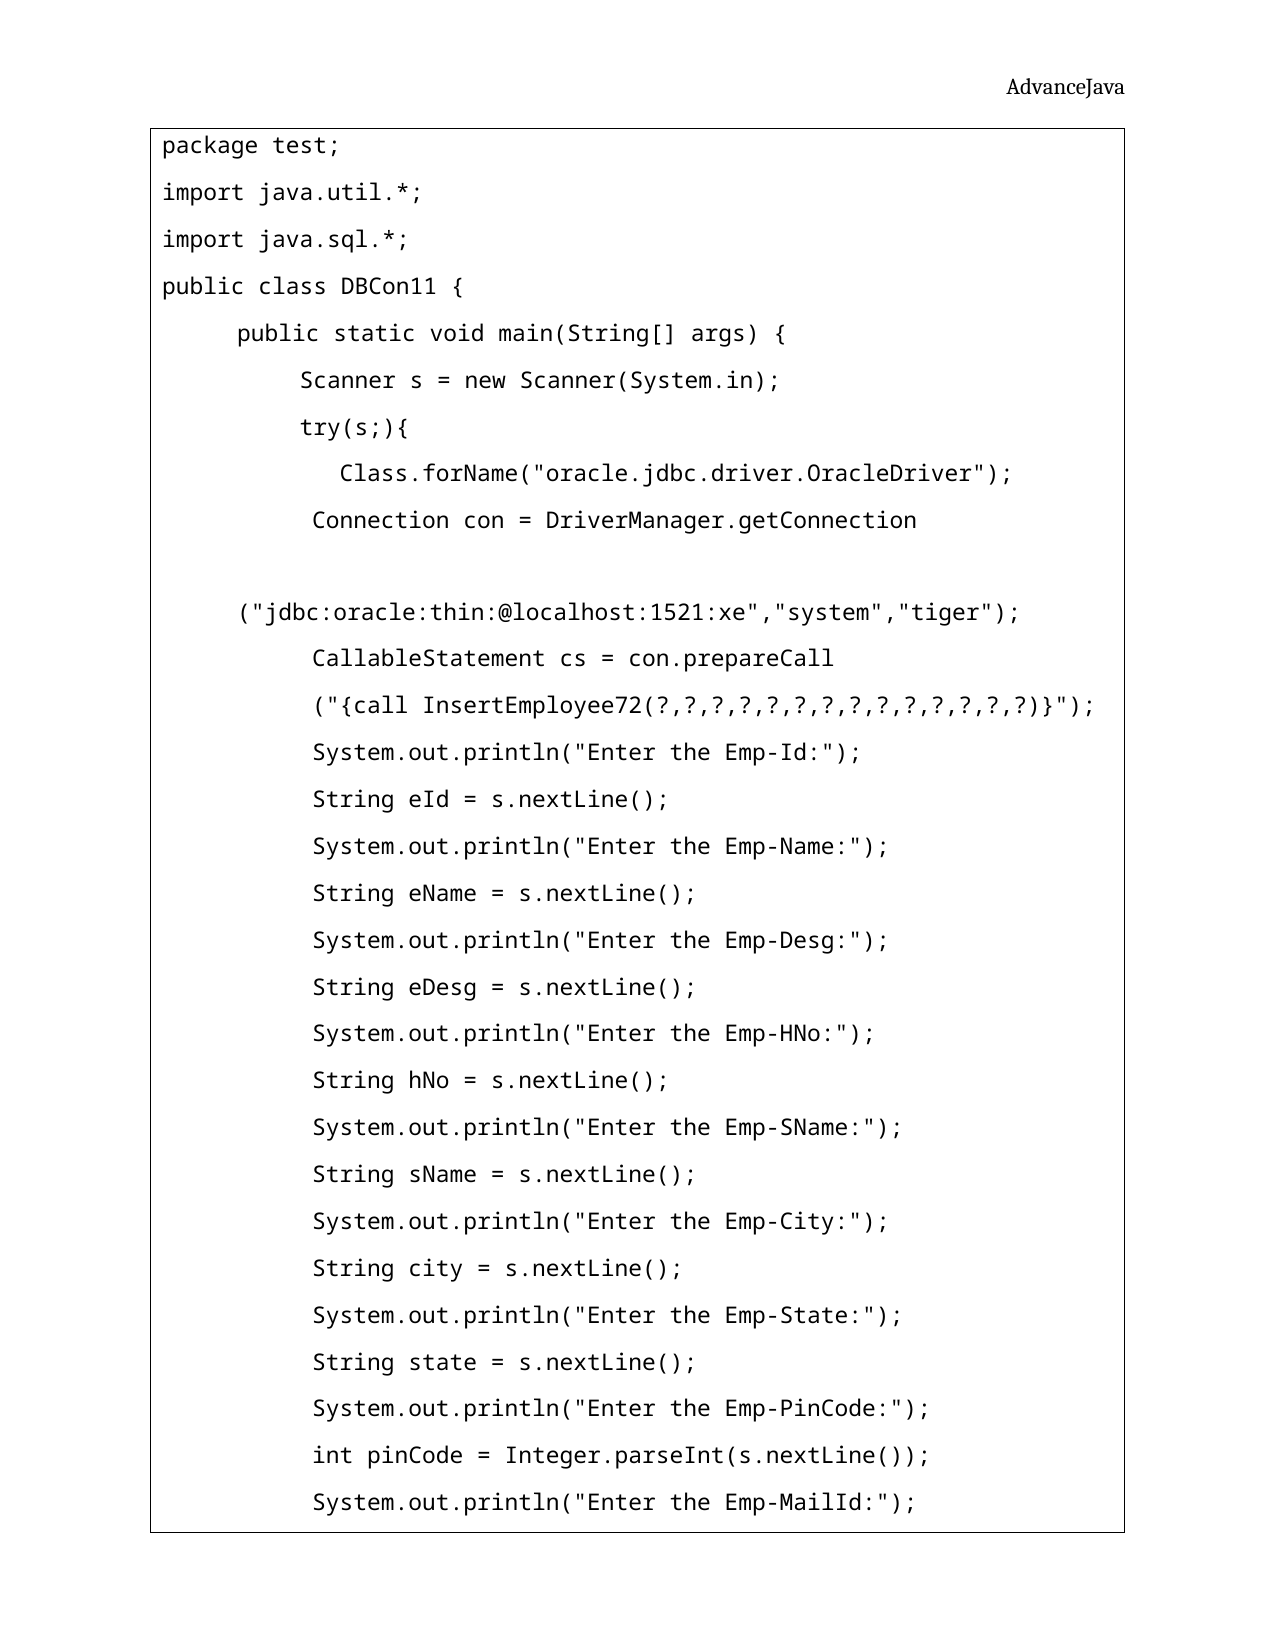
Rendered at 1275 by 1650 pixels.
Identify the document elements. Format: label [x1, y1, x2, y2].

table_header [151, 129, 1124, 1532]
